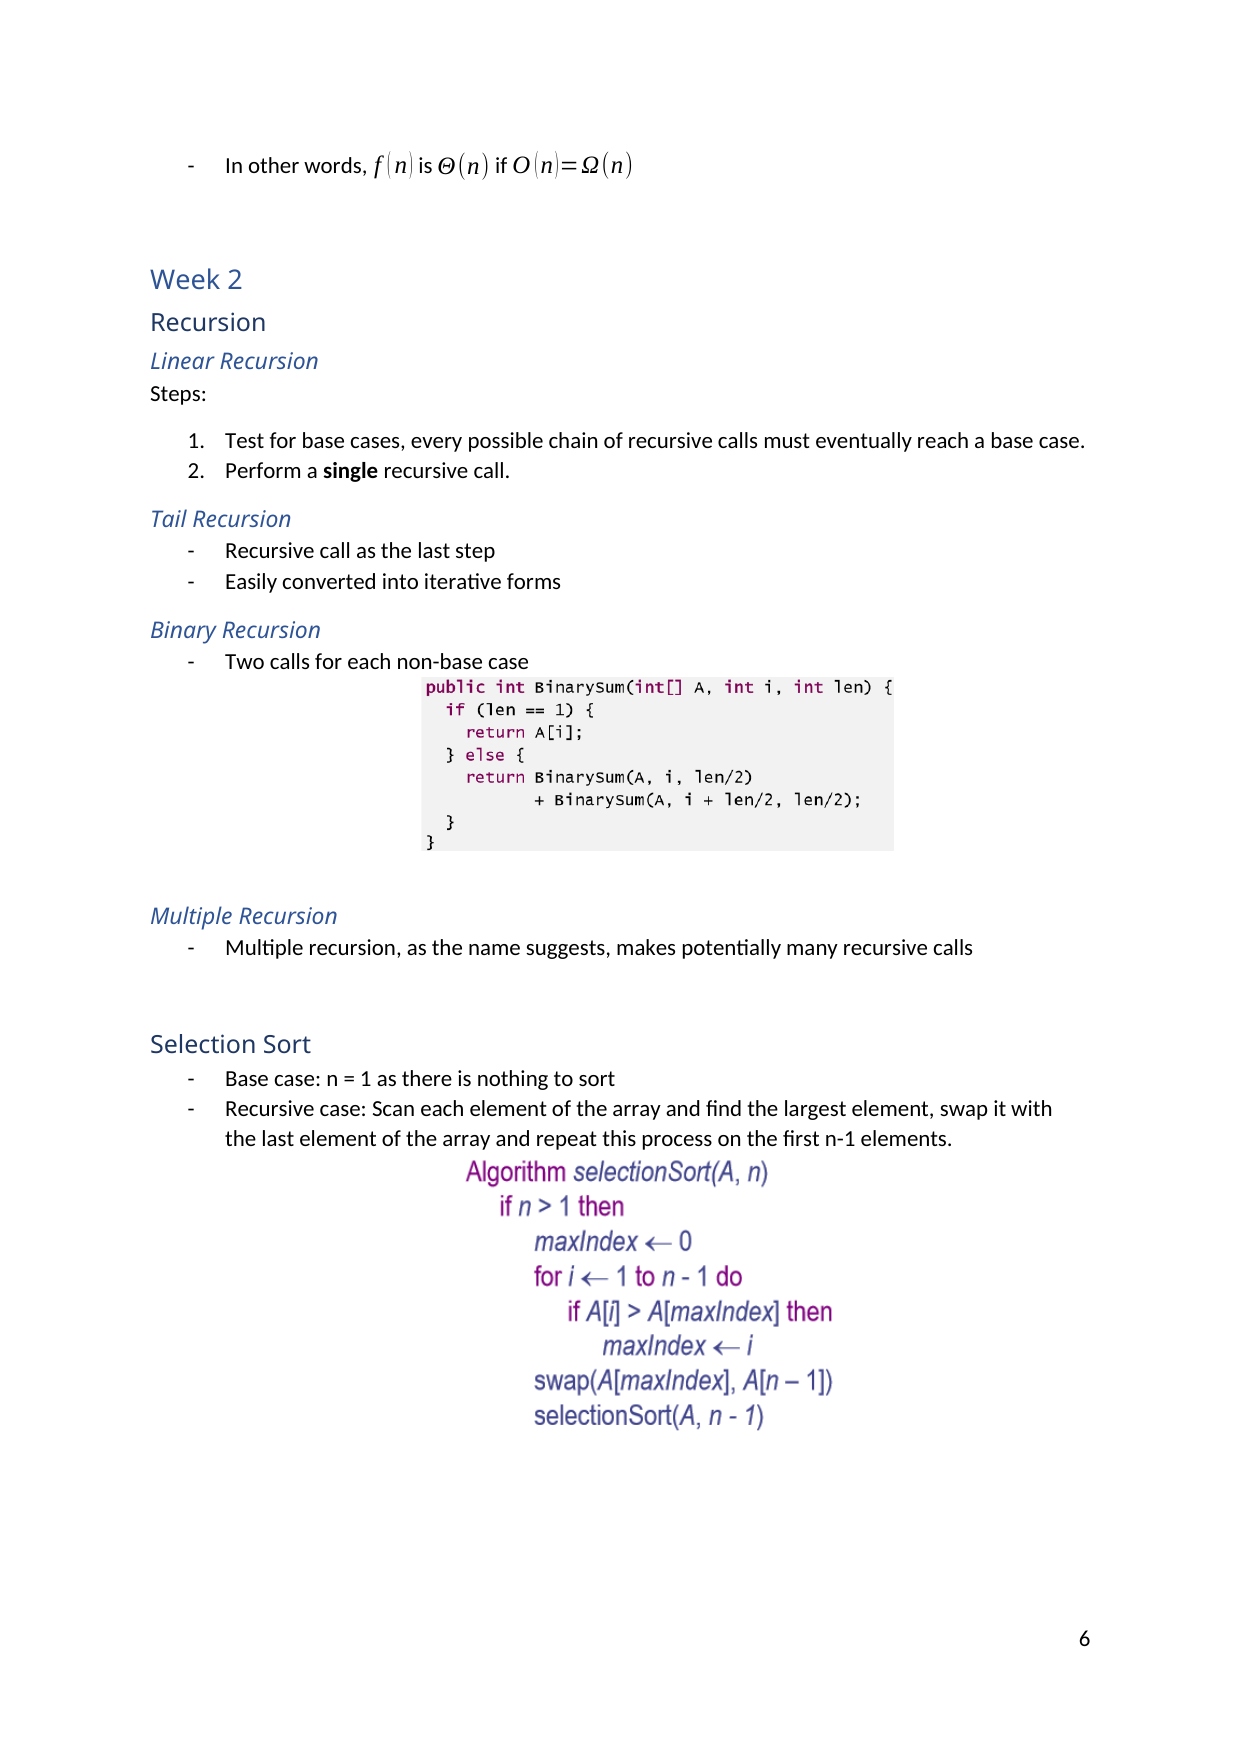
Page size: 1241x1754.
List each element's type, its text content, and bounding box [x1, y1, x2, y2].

subtitle Selection Sort [150, 1027, 1090, 1061]
list Recursive case: Scan each element of the array and find the largest element, swap it with the last element of the array and repeat this process on the first n-1 elements. [187, 1094, 1090, 1152]
list Two calls for each non-base case [187, 647, 1090, 675]
picture [461, 1154, 854, 1439]
subtitle Binary Recursion [150, 614, 1090, 645]
list Test for base cases, every possible chain of recursive calls must eventually reach a base case. [187, 426, 1090, 454]
list Easily converted into iterative forms [187, 567, 1090, 595]
subtitle Linear Recursion [150, 345, 1090, 376]
subtitle Multiple Recursion [150, 900, 1090, 931]
list In other words, is if [187, 150, 1090, 181]
list Perform a single recursive call. [187, 456, 1090, 484]
list Multiple recursion, as the name suggests, makes potentially many recursive calls [187, 933, 1090, 961]
subtitle Tail Recursion [150, 503, 1090, 534]
list Recursive call as the last step [187, 537, 1090, 564]
text Steps: [150, 379, 1090, 407]
subtitle Recursion [150, 304, 1090, 338]
list Base case: n = 1 as there is nothing to sort [187, 1064, 1090, 1092]
subtitle Week 2 [150, 260, 1090, 297]
picture [421, 677, 894, 851]
